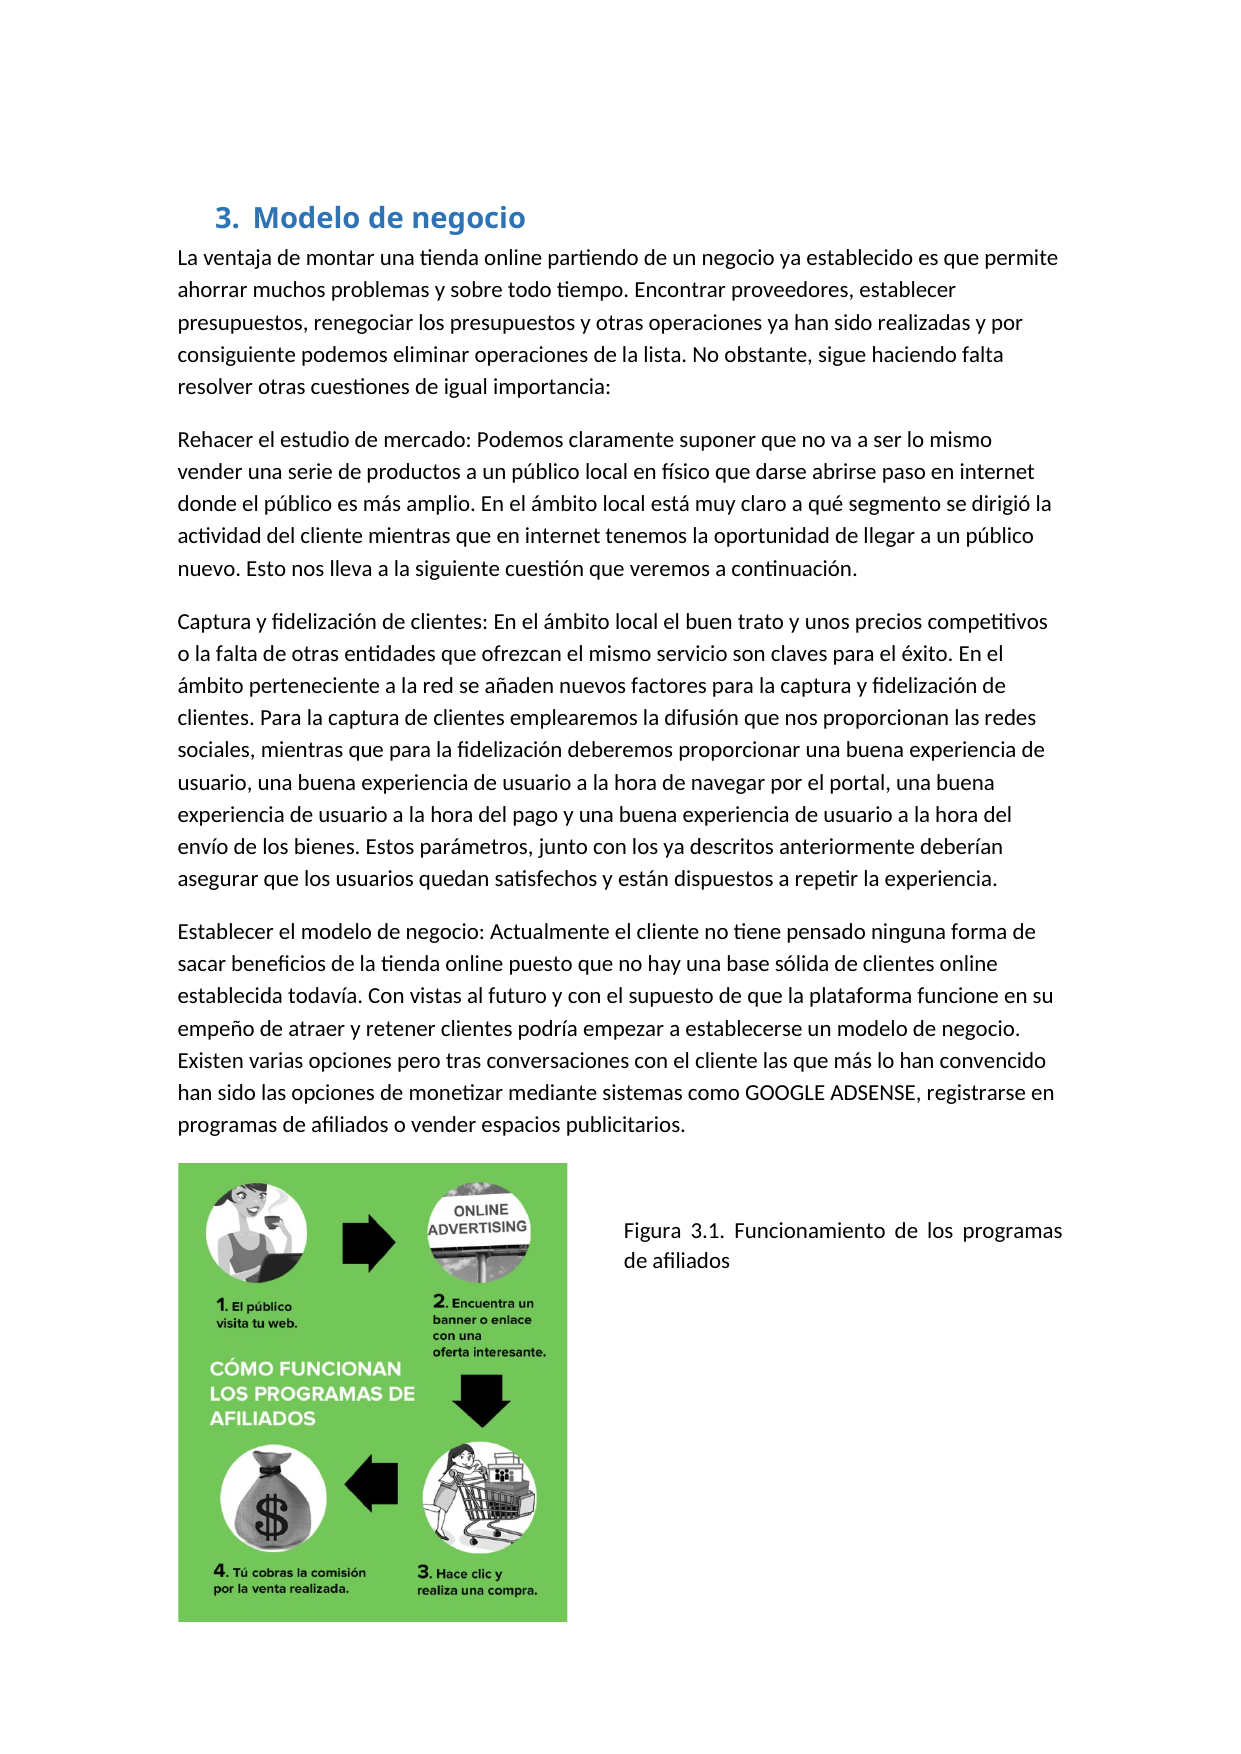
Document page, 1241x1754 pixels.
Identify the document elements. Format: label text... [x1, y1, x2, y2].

picture [176, 1163, 568, 1620]
text Captura y fidelización de clientes: En el ámbito local el buen trato y unos precios competitivos o la falta de otras entidades que ofrezcan el mismo servicio son claves para el éxito. En el ámbito perteneciente a la red se añaden nuevos factores para la captura y fidelización de clientes. Para la captura de clientes emplearemos la difusión que nos proporcionan las redes sociales, mientras que para la fidelización deberemos proporcionar una buena experiencia de usuario, una buena experiencia de usuario a la hora de navegar por el portal, una buena experiencia de usuario a la hora del pago y una buena experiencia de usuario a la hora del envío de los bienes. Estos parámetros, junto con los ya descritos anteriormente deberían asegurar que los usuarios quedan satisfechos y están dispuestos a repetir la experiencia. [177, 607, 1063, 892]
text La ventaja de montar una tienda online partiendo de un negocio ya establecido es que permite ahorrar muchos problemas y sobre todo tiempo. Encontrar proveedores, establecer presupuestos, renegociar los presupuestos y otras operaciones ya han sido realizadas y por consiguiente podemos eliminar operaciones de la lista. No obstante, sigue haciendo falta resolver otras cuestiones de igual importancia: [177, 243, 1063, 400]
text Rehacer el estudio de mercado: Podemos claramente suponer que no va a ser lo mismo vender una serie de productos a un público local en físico que darse abrirse paso en internet donde el público es más amplio. En el ámbito local está muy claro a qué segmento se dirigió la actividad del cliente mientras que en internet tenemos la oportunidad de llegar a un público nuevo. Esto nos lleva a la siguiente cuestión que veremos a continuación. [177, 425, 1063, 582]
text Figura 3.1. Funcionamiento de los programas de afiliados [568, 1216, 1063, 1275]
text Establecer el modelo de negocio: Actualmente el cliente no tiene pensado ninguna forma de sacar beneficios de la tienda online puesto que no hay una base sólida de clientes online establecida todavía. Con vistas al futuro y con el supuesto de que la plataforma funcione en su empeño de atraer y retener clientes podría empezar a establecerse un modelo de negocio. Existen varias opciones pero tras conversaciones con el cliente las que más lo han convencido han sido las opciones de monetizar mediante sistemas como GOOGLE ADSENSE, registrarse en programas de afiliados o vender espacios publicitarios. [177, 917, 1063, 1138]
subtitle Modelo de negocio [215, 198, 1063, 237]
